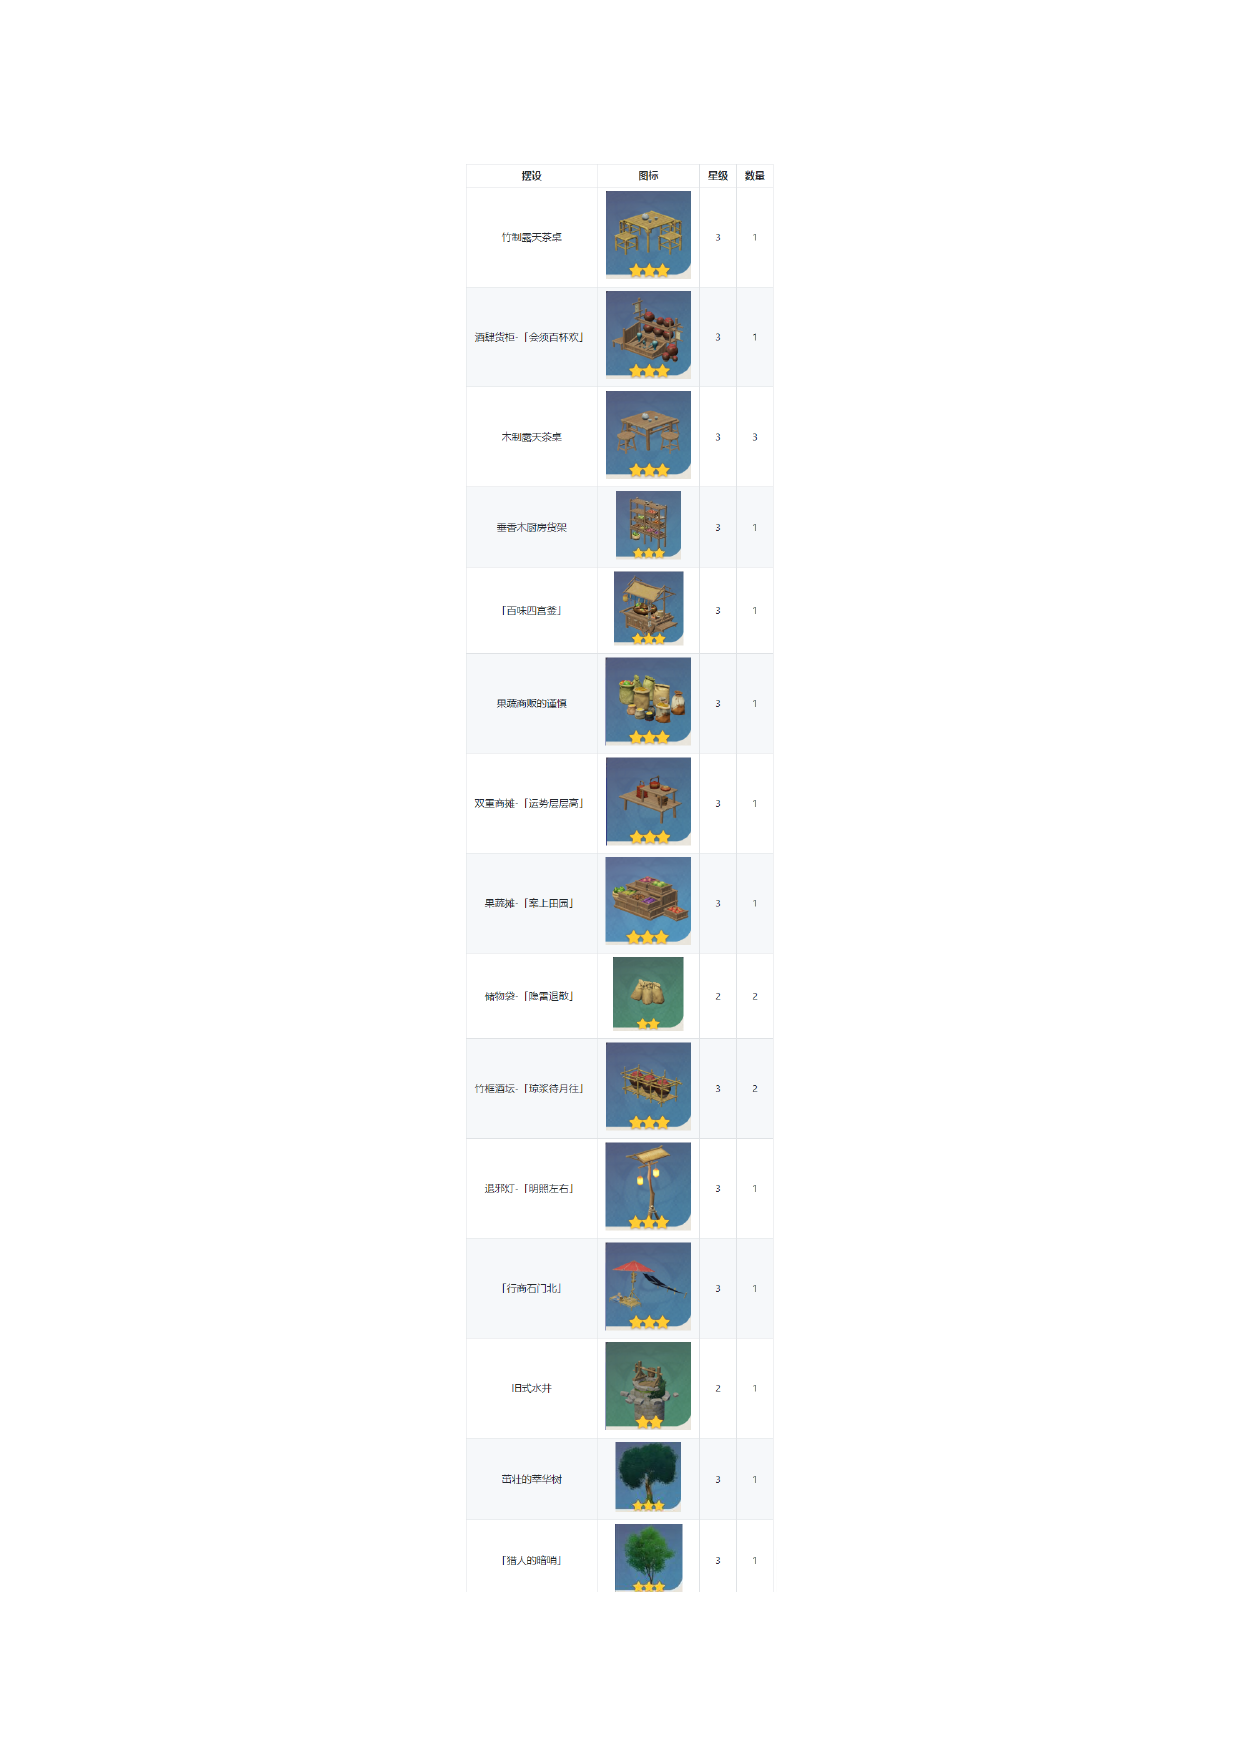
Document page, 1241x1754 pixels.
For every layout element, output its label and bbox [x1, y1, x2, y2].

picture [463, 162, 777, 1592]
